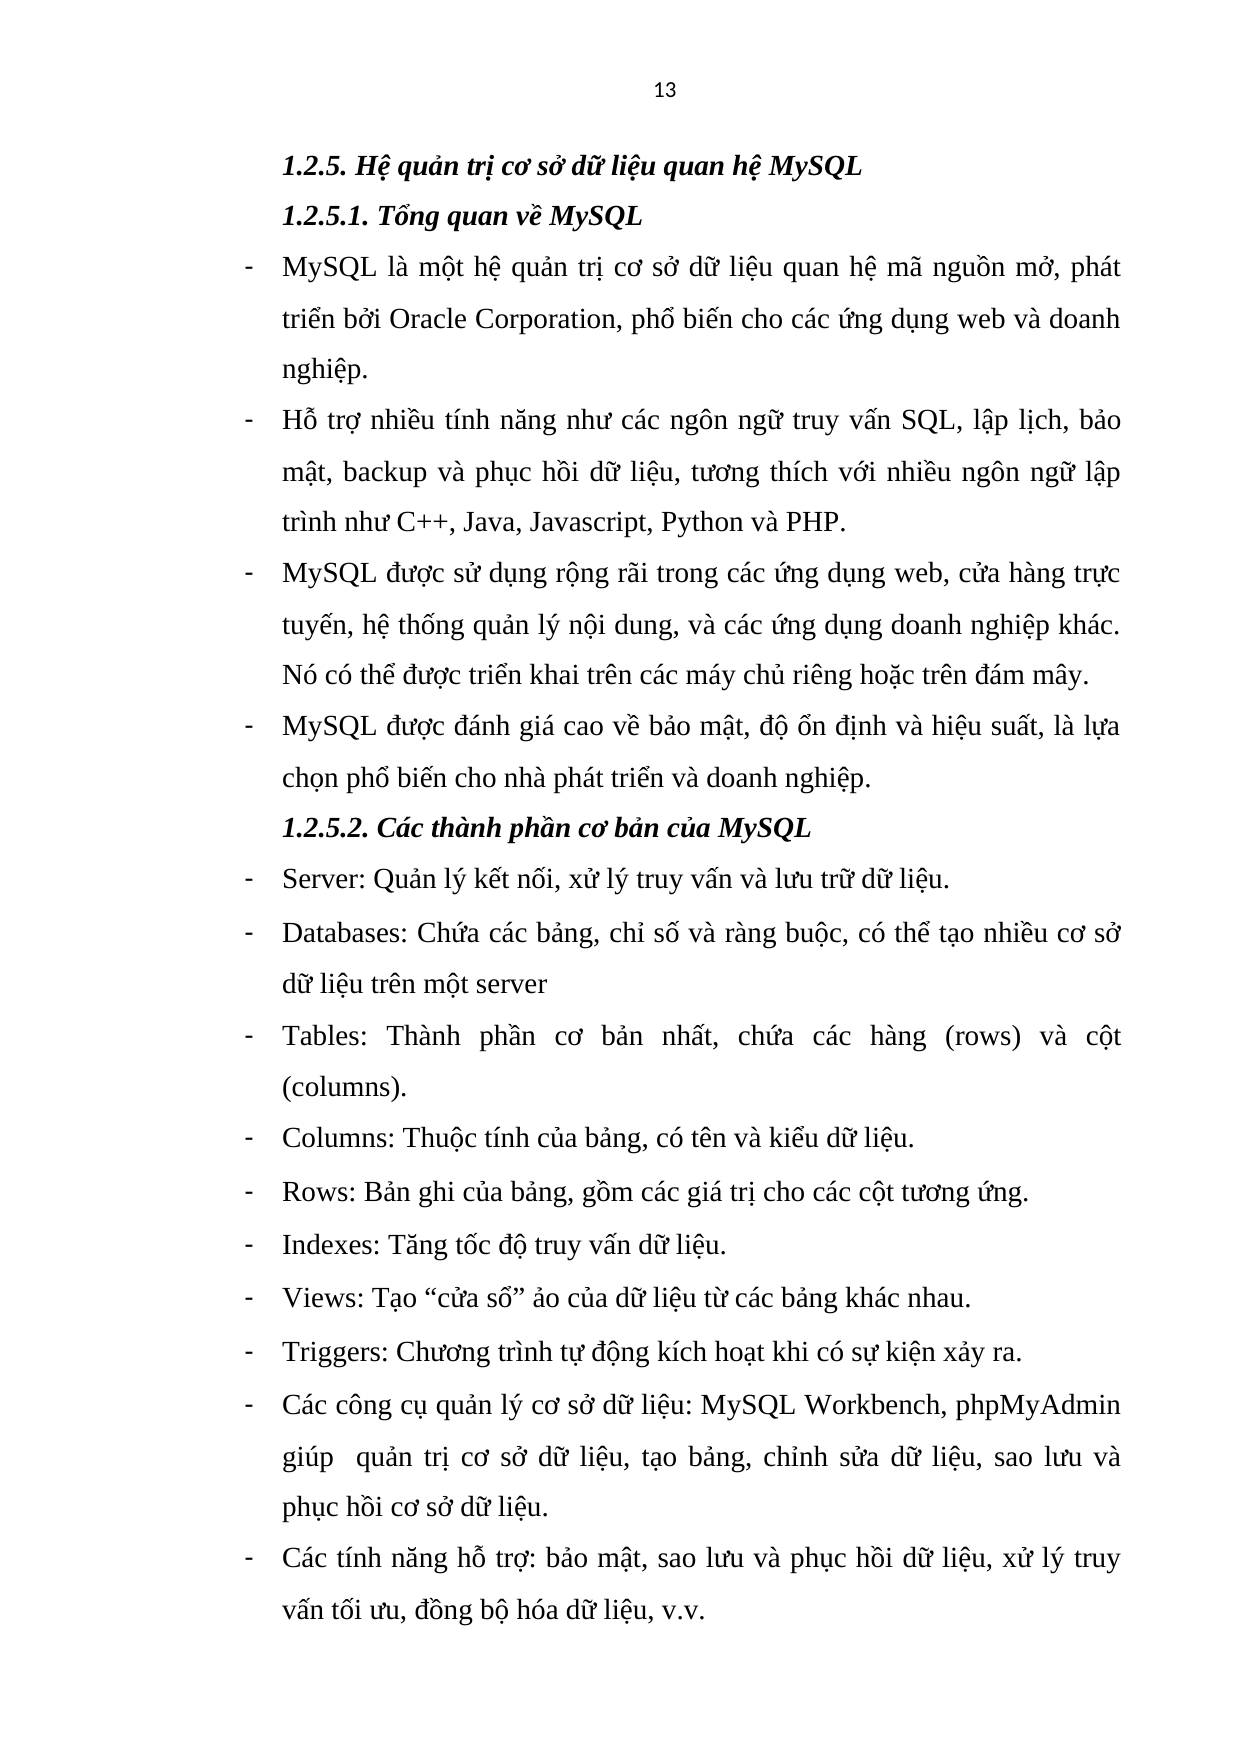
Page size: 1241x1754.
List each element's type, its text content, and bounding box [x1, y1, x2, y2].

list MySQL được đánh giá cao về bảo mật, độ ổn định và hiệu suất, là lựa chọn phổ biến cho nhà phát triển và doanh nghiệp. [244, 707, 1122, 793]
list Triggers: Chương trình tự động kích hoạt khi có sự kiện xảy ra. [244, 1333, 1122, 1369]
text Hệ quản trị cơ sở dữ liệu quan hệ MySQL [282, 148, 1122, 181]
list Các công cụ quản lý cơ sở dữ liệu: MySQL Workbench, phpMyAdmin giúp quản trị cơ sở dữ liệu, tạo bảng, chỉnh sửa dữ liệu, sao lưu và phục hồi cơ sở dữ liệu. [244, 1386, 1122, 1523]
list Indexes: Tăng tốc độ truy vấn dữ liệu. [244, 1226, 1122, 1262]
list Views: Tạo “cửa sổ” ảo của dữ liệu từ các bảng khác nhau. [244, 1279, 1122, 1315]
list Tables: Thành phần cơ bản nhất, chứa các hàng (rows) và cột (columns). [244, 1017, 1122, 1102]
list Rows: Bản ghi của bảng, gồm các giá trị cho các cột tương ứng. [244, 1173, 1122, 1208]
list Các tính năng hỗ trợ: bảo mật, sao lưu và phục hồi dữ liệu, xử lý truy vấn tối ưu, đồng bộ hóa dữ liệu, v.v. [244, 1539, 1122, 1625]
list MySQL là một hệ quản trị cơ sở dữ liệu quan hệ mã nguồn mở, phát triển bởi Oracle Corporation, phổ biến cho các ứng dụng web và doanh nghiệp. [244, 248, 1122, 384]
list Databases: Chứa các bảng, chỉ số và ràng buộc, có thể tạo nhiều cơ sở dữ liệu trên một server [244, 914, 1122, 1000]
list Server: Quản lý kết nối, xử lý truy vấn và lưu trữ dữ liệu. [244, 860, 1122, 896]
text Tổng quan về MySQL [282, 198, 1122, 232]
text Các thành phần cơ bản của MySQL [282, 810, 1122, 844]
list Hỗ trợ nhiều tính năng như các ngôn ngữ truy vấn SQL, lập lịch, bảo mật, backup và phục hồi dữ liệu, tương thích với nhiều ngôn ngữ lập trình như C++, Java, Javascript, Python và PHP. [244, 401, 1122, 538]
list MySQL được sử dụng rộng rãi trong các ứng dụng web, cửa hàng trực tuyến, hệ thống quản lý nội dung, và các ứng dụng doanh nghiệp khác. Nó có thể được triển khai trên các máy chủ riêng hoặc trên đám mây. [244, 554, 1122, 691]
list Columns: Thuộc tính của bảng, có tên và kiểu dữ liệu. [244, 1119, 1122, 1155]
